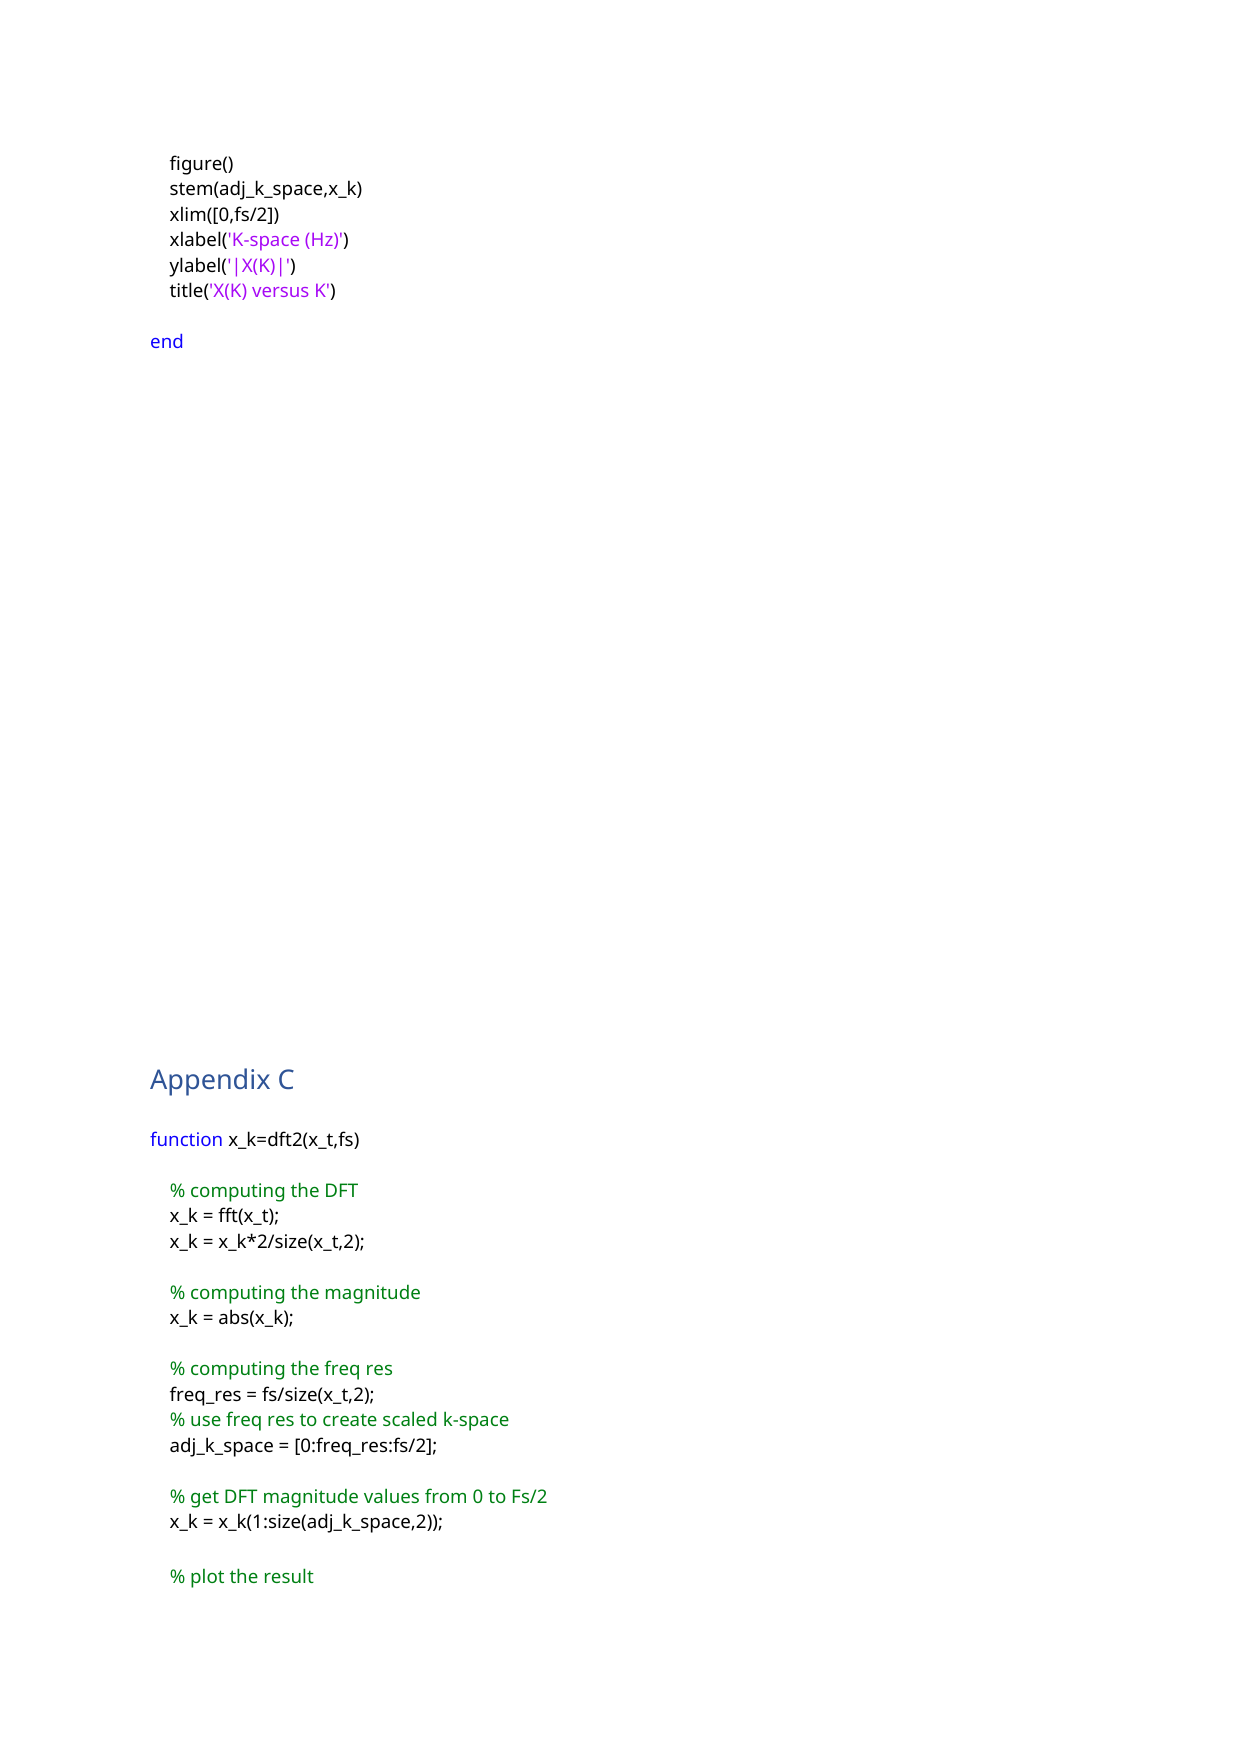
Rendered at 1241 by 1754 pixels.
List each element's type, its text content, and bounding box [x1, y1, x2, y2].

text % computing the magnitude [150, 1279, 1090, 1304]
text title('X(K) versus K') [150, 278, 1090, 303]
text x_k = x_k(1:size(adj_k_space,2)); [150, 1509, 1090, 1534]
subtitle Appendix C [150, 1060, 1090, 1097]
text % computing the freq res [150, 1356, 1090, 1381]
text ylabel('|X(K)|') [150, 252, 1090, 278]
text % get DFT magnitude values from 0 to Fs/2 [150, 1483, 1090, 1509]
text stem(adj_k_space,x_k) [150, 176, 1090, 201]
text % use freq res to create scaled k-space [150, 1407, 1090, 1432]
text xlabel('K-space (Hz)') [150, 227, 1090, 252]
text function x_k=dft2(x_t,fs) [150, 1126, 1090, 1151]
text % computing the DFT [150, 1177, 1090, 1202]
text figure() [150, 150, 1090, 176]
text x_k = abs(x_k); [150, 1304, 1090, 1330]
text end [150, 329, 1090, 354]
text % plot the result [150, 1563, 1090, 1588]
text x_k = fft(x_t); [150, 1202, 1090, 1228]
text xlim([0,fs/2]) [150, 201, 1090, 227]
text x_k = x_k*2/size(x_t,2); [150, 1228, 1090, 1253]
text freq_res = fs/size(x_t,2); [150, 1381, 1090, 1407]
text adj_k_space = [0:freq_res:fs/2]; [150, 1432, 1090, 1458]
